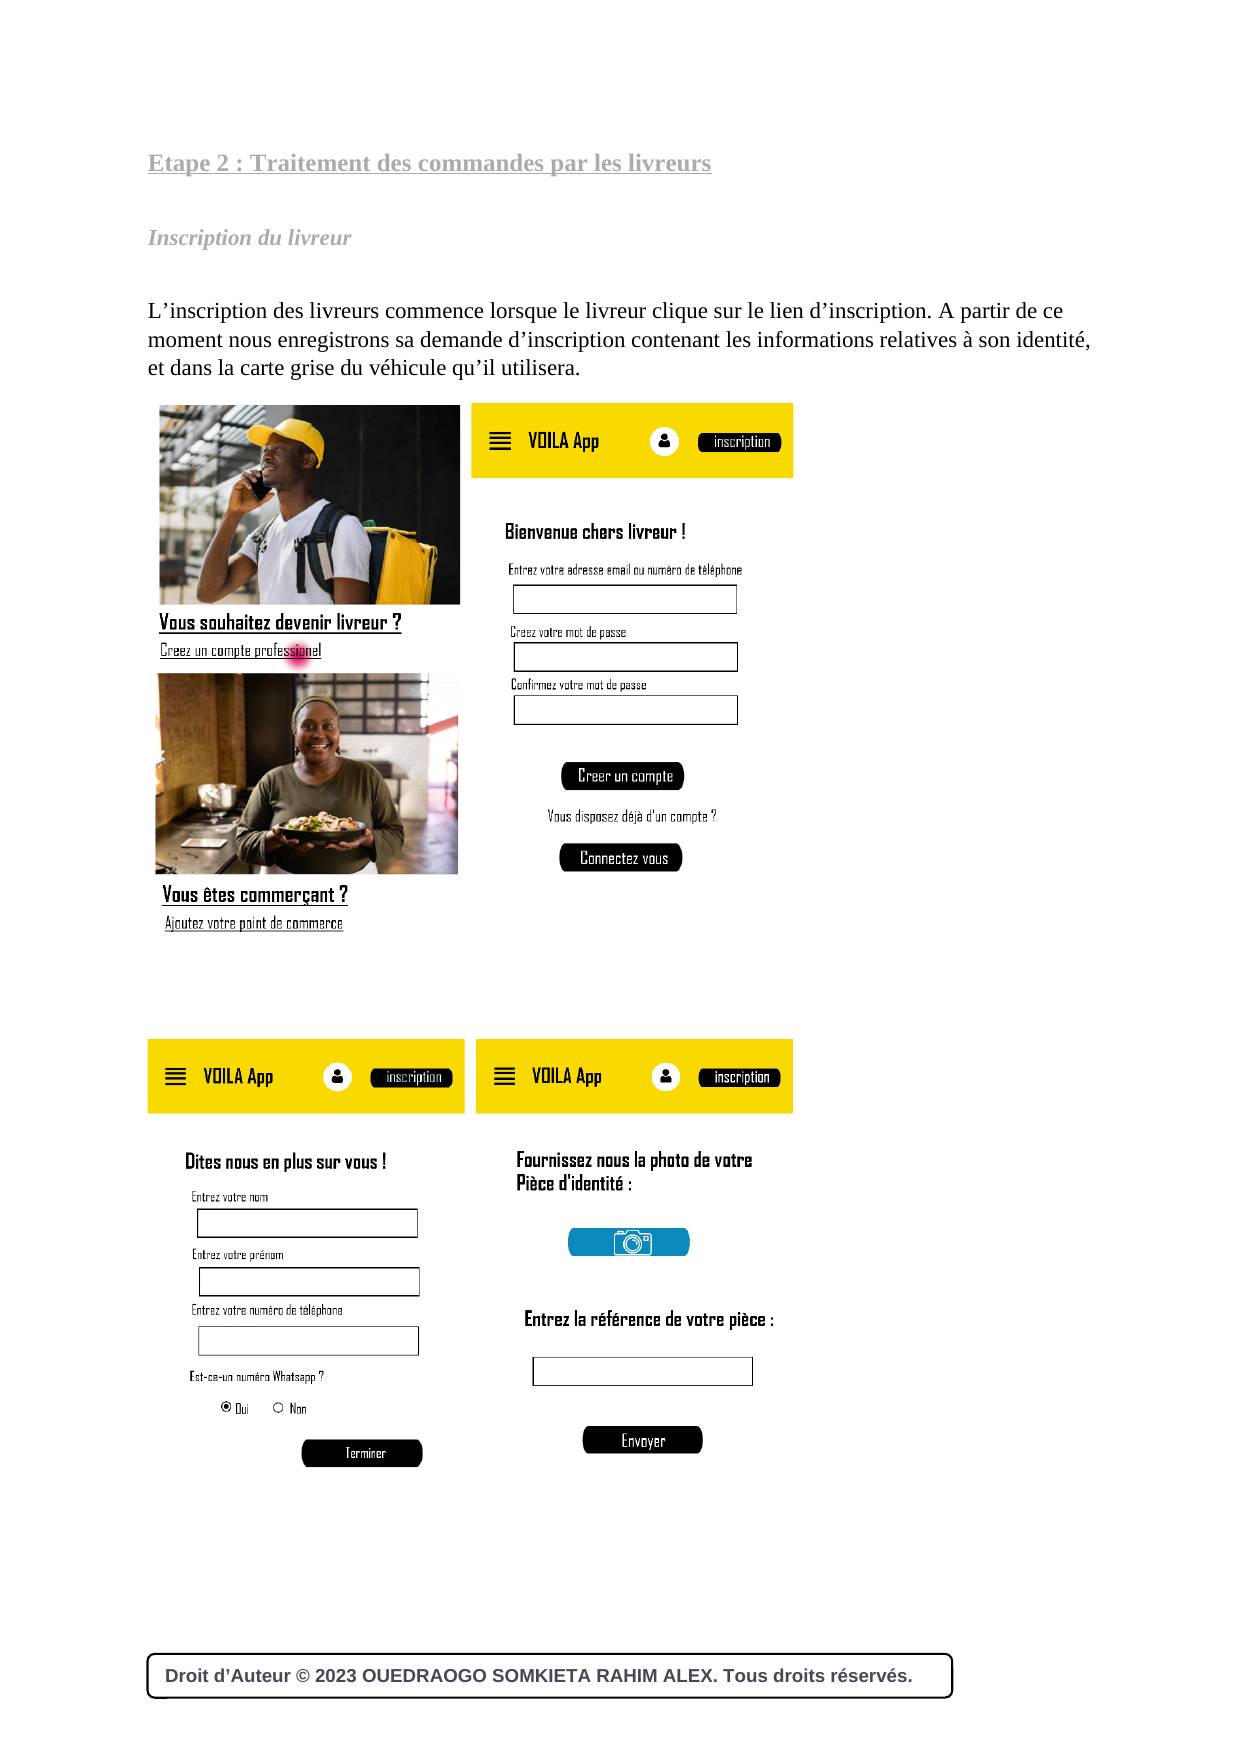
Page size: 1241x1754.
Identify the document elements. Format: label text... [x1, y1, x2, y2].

picture [147, 1038, 465, 1603]
subtitle Etape 2 : Traitement des commandes par les livreurs [148, 148, 1093, 176]
subtitle Inscription du livreur [148, 224, 1093, 250]
picture [147, 399, 794, 975]
picture [476, 1038, 793, 1603]
text L’inscription des livreurs commence lorsque le livreur clique sur le lien d’inscription. A partir de ce moment nous enregistrons sa demande d’inscription contenant les informations relatives à son identité, et dans la carte grise du véhicule qu’il utilisera. [148, 297, 1093, 381]
